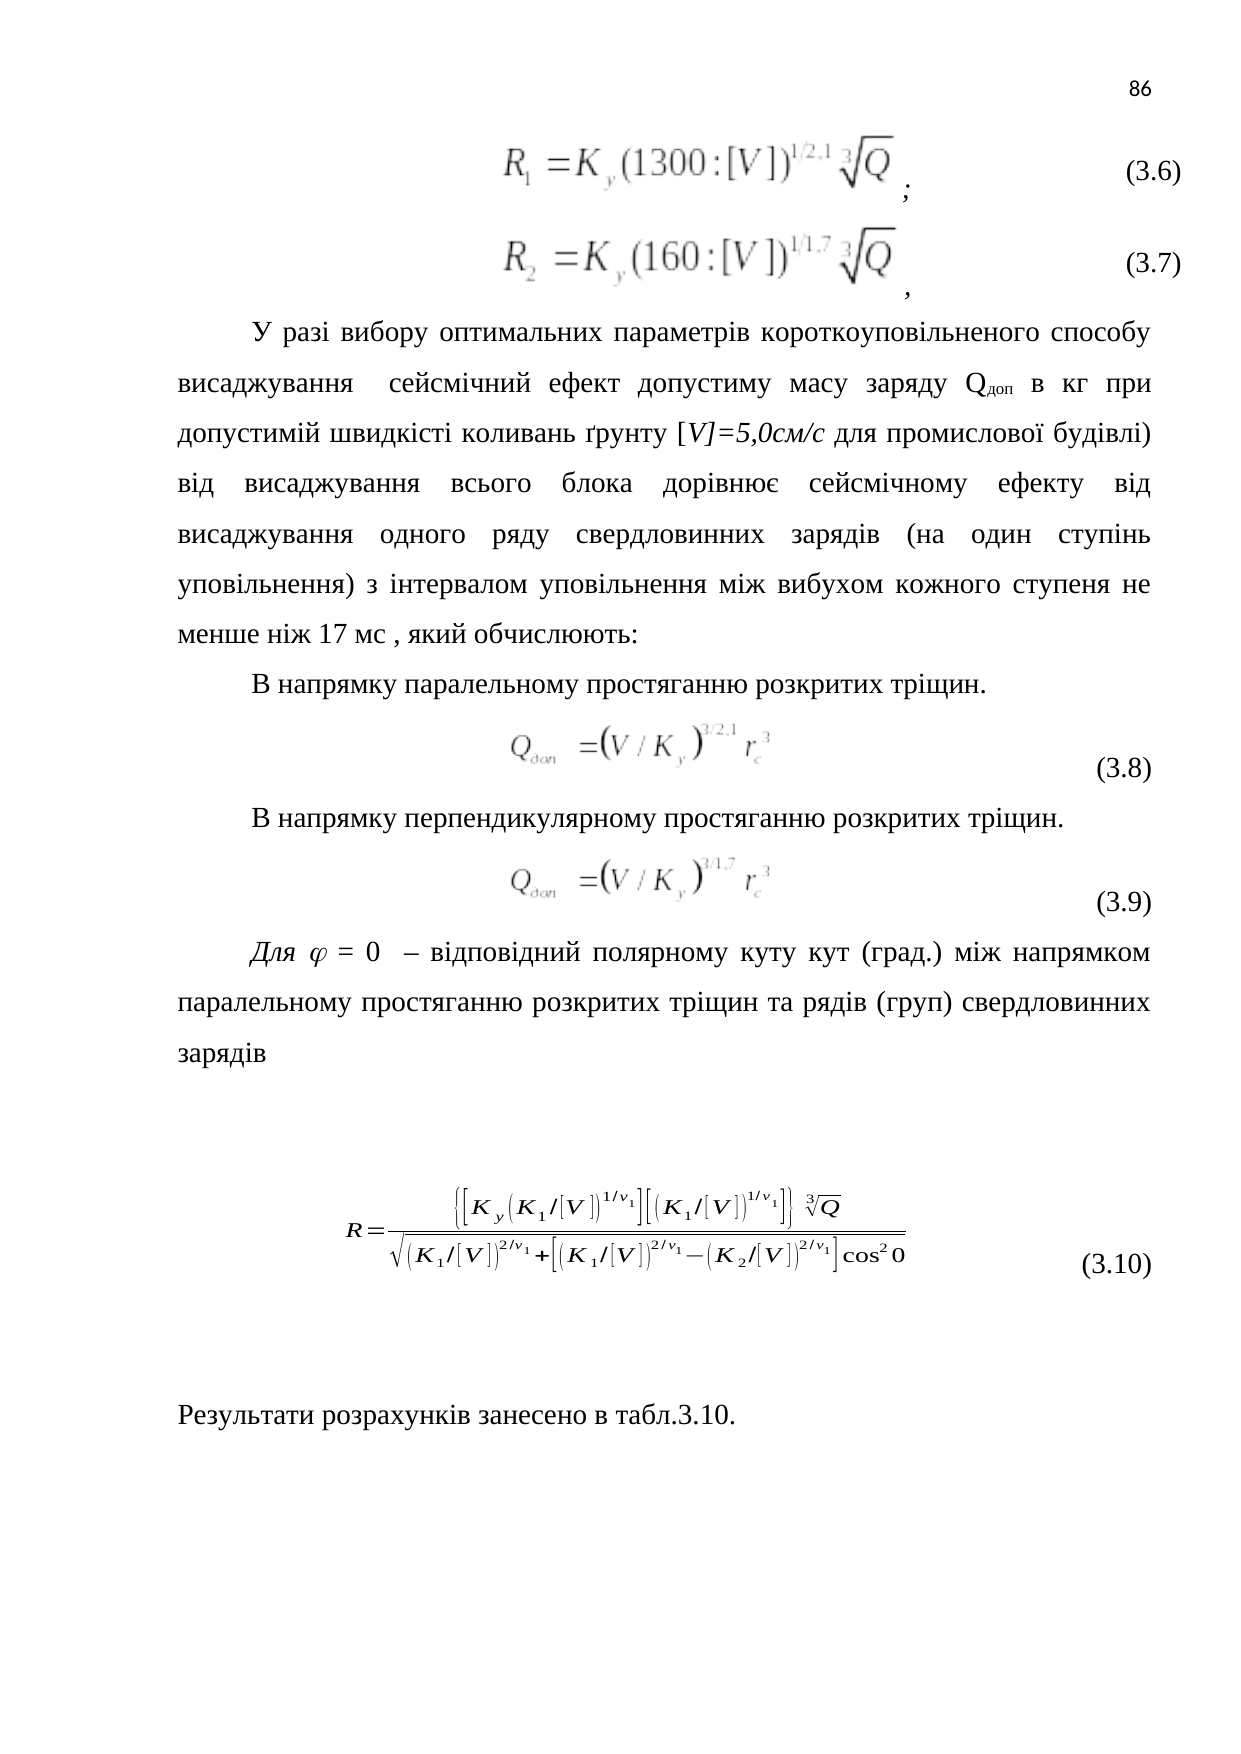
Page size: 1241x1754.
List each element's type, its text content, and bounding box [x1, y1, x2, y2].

text Для = 0 – відповідний полярному куту кут (град.) між напрямком паралельному простяганню розкритих тріщин та рядів (груп) свердловинних зарядів [177, 934, 1152, 1068]
text Результати розрахунків занесено в табл.3.10. [177, 1397, 1152, 1431]
text У разі вибору оптимальних параметрів короткоуповільненого способу висаджування сейсмічний ефект допустиму масу заряду Qдоп в кг при допустимій швидкісті коливань ґрунту [V]=5,0см/с для промислової будівлі) від висаджування всього блока дорівнює сейсмічному ефекту від висаджування одного ряду свердловинних зарядів (на один ступінь уповільнення) з інтервалом уповільнення між вибухом кожного ступеня не менше ніж 17 мс , який обчислюють: [177, 314, 1152, 650]
table_header (3.6) (3.7) [1015, 130, 1192, 314]
text (3.8) [177, 717, 1152, 784]
text (3.9) [177, 851, 1152, 917]
text (3.10) [177, 1186, 1152, 1280]
text В напрямку перпендикулярному простяганню розкритих тріщин. [177, 800, 1152, 834]
table_header ; , [395, 130, 1015, 314]
text В напрямку паралельному простяганню розкритих тріщин. [177, 667, 1152, 700]
